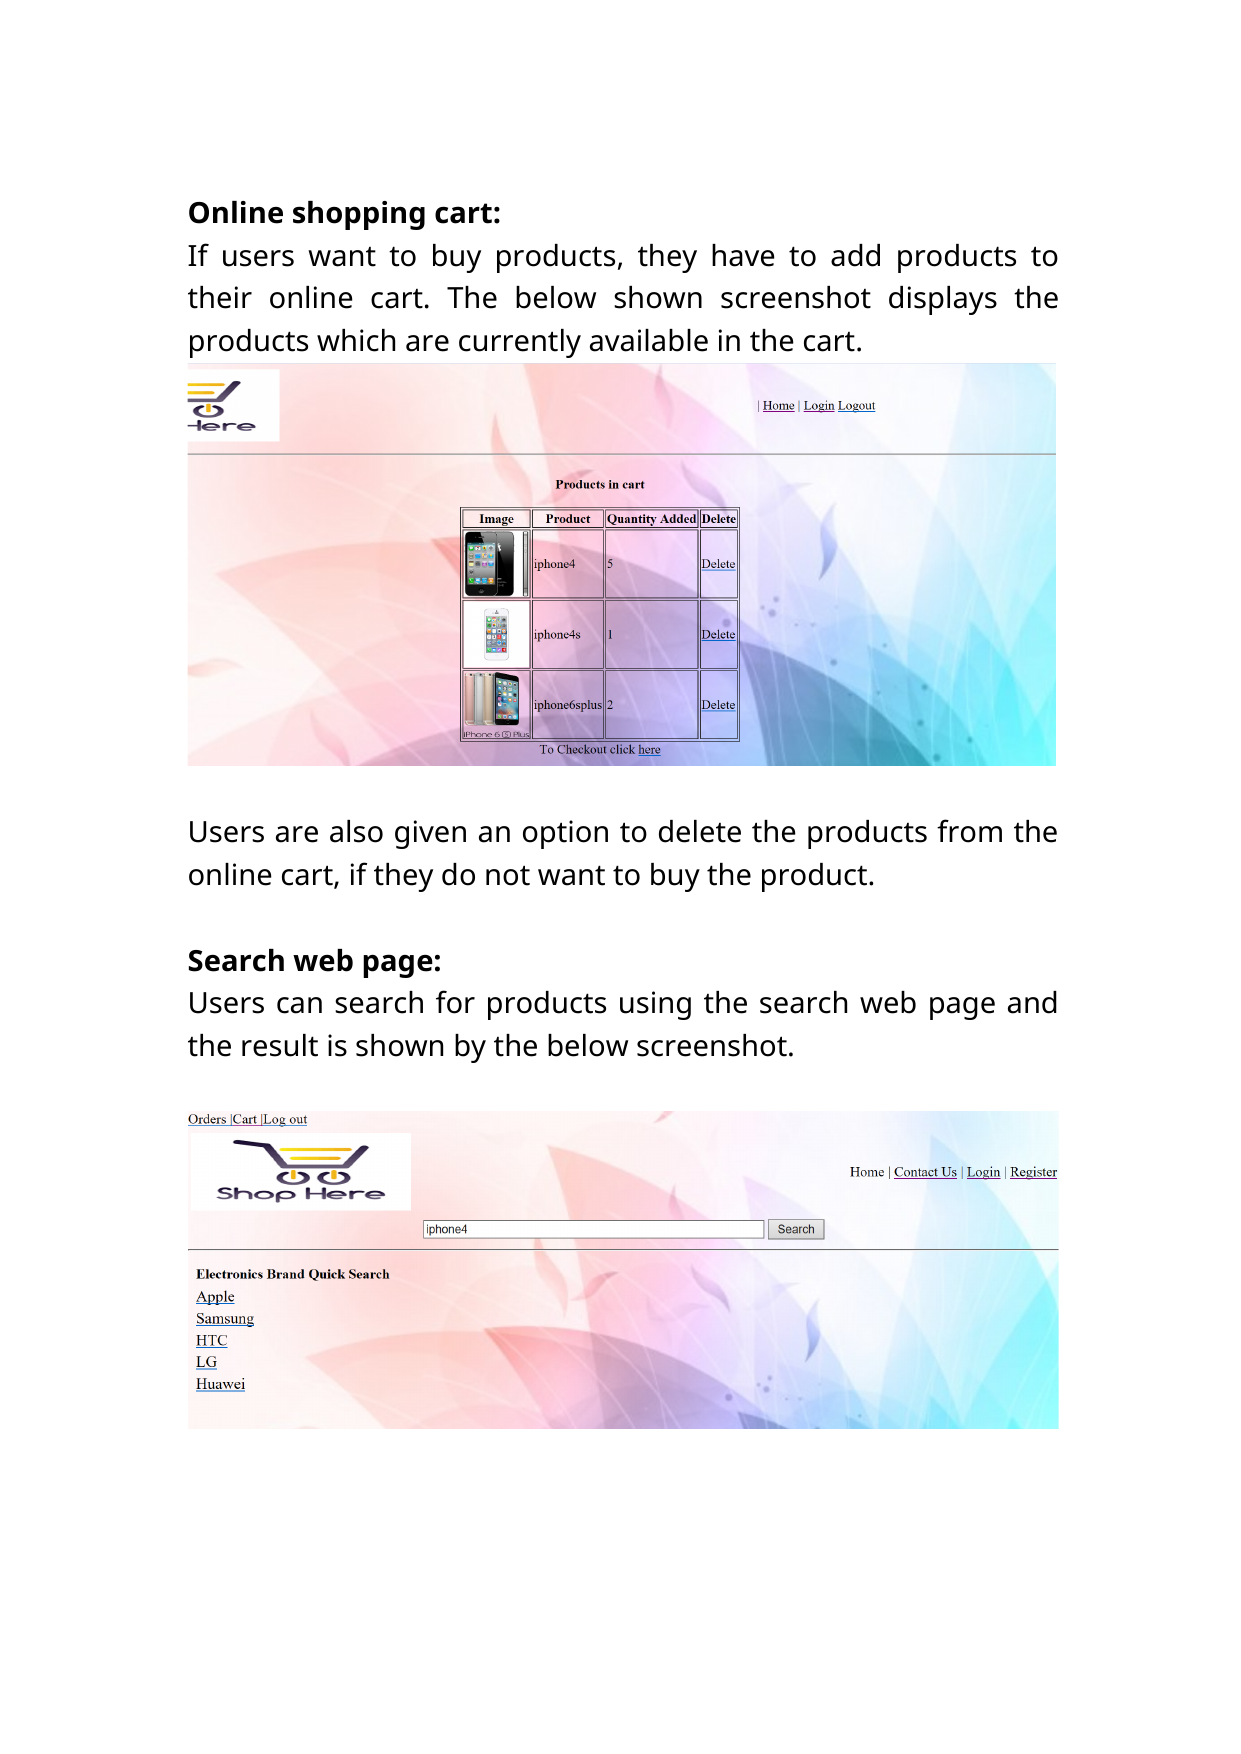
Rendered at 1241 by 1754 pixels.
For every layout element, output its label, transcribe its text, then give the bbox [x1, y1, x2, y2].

text Users can search for products using the search web page and the result is shown by the below screenshot. [187, 983, 1060, 1065]
text Online shopping cart: [187, 192, 1060, 232]
text Search web page: [187, 940, 1060, 979]
picture [187, 1111, 1059, 1429]
picture [187, 363, 1056, 766]
text If users want to buy products, they have to add products to their online cart. The below shown screenshot displays the products which are currently available in the cart. [187, 235, 1060, 360]
text Users are also given an option to delete the products from the online cart, if they do not want to buy the product. [187, 811, 1060, 894]
